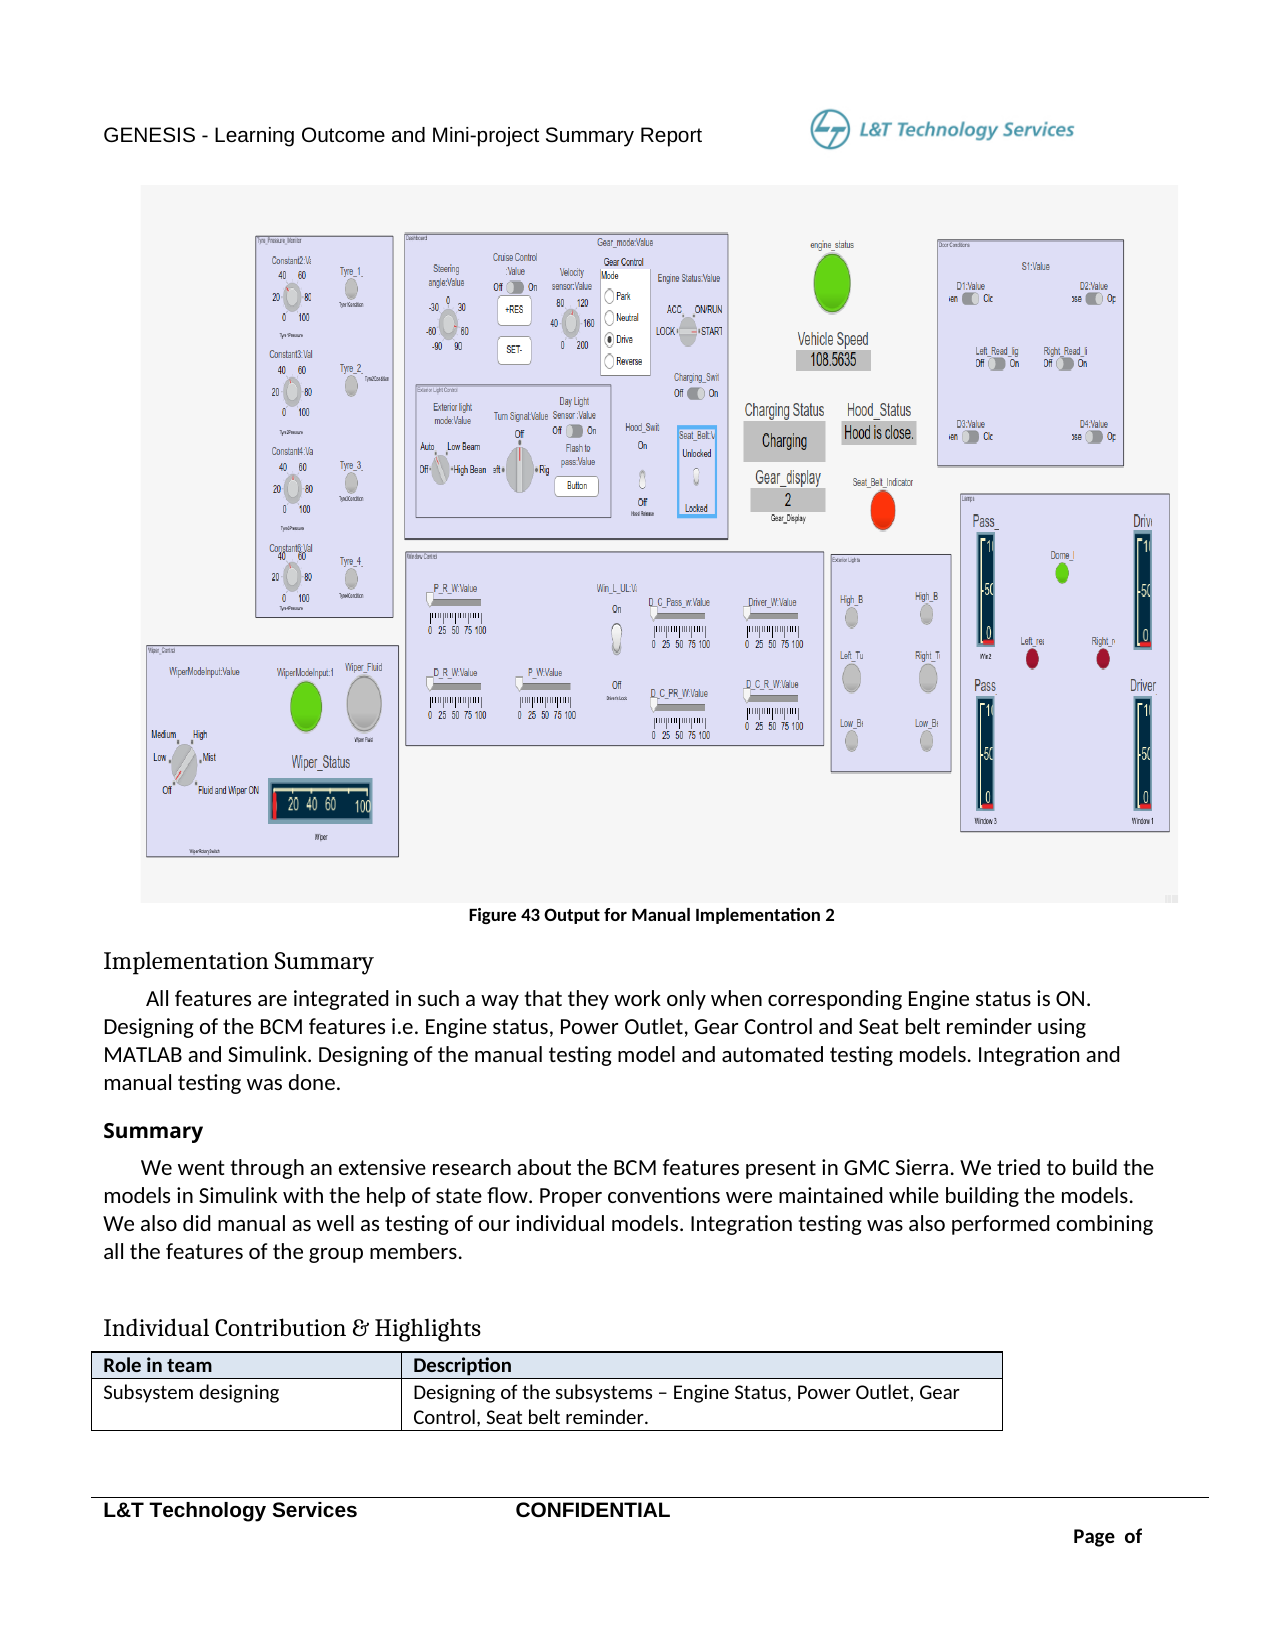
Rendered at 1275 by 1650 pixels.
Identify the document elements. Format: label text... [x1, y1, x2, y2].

text We went through an extensive research about the BCM features present in GMC Sierra. We tried to build the models in Simulink with the help of state flow. Proper conventions were maintained while building the models. We also did manual as well as testing of our individual models. Integration testing was also performed combining all the features of the group members. [103, 1153, 1162, 1266]
table_cell Subsystem designing [92, 1379, 401, 1430]
table_header Role in team [92, 1353, 401, 1378]
subtitle Implementation Summary [103, 947, 1162, 975]
text All features are integrated in such a way that they work only when corresponding Engine status is ON. Designing of the BCM features i.e. Engine status, Power Outlet, Gear Control and Seat belt reminder using MATLAB and Simulink. Designing of the manual testing model and automated testing models. Integration and manual testing was done. [103, 984, 1162, 1096]
table_cell Designing of the subsystems – Engine Status, Power Outlet, Gear Control, Seat belt reminder. [402, 1379, 1002, 1430]
picture [808, 98, 1075, 162]
picture [140, 185, 1179, 903]
table_header Description [402, 1353, 1002, 1378]
subtitle Summary [103, 1117, 1162, 1145]
subtitle Individual Contribution & Highlights [103, 1314, 1162, 1343]
